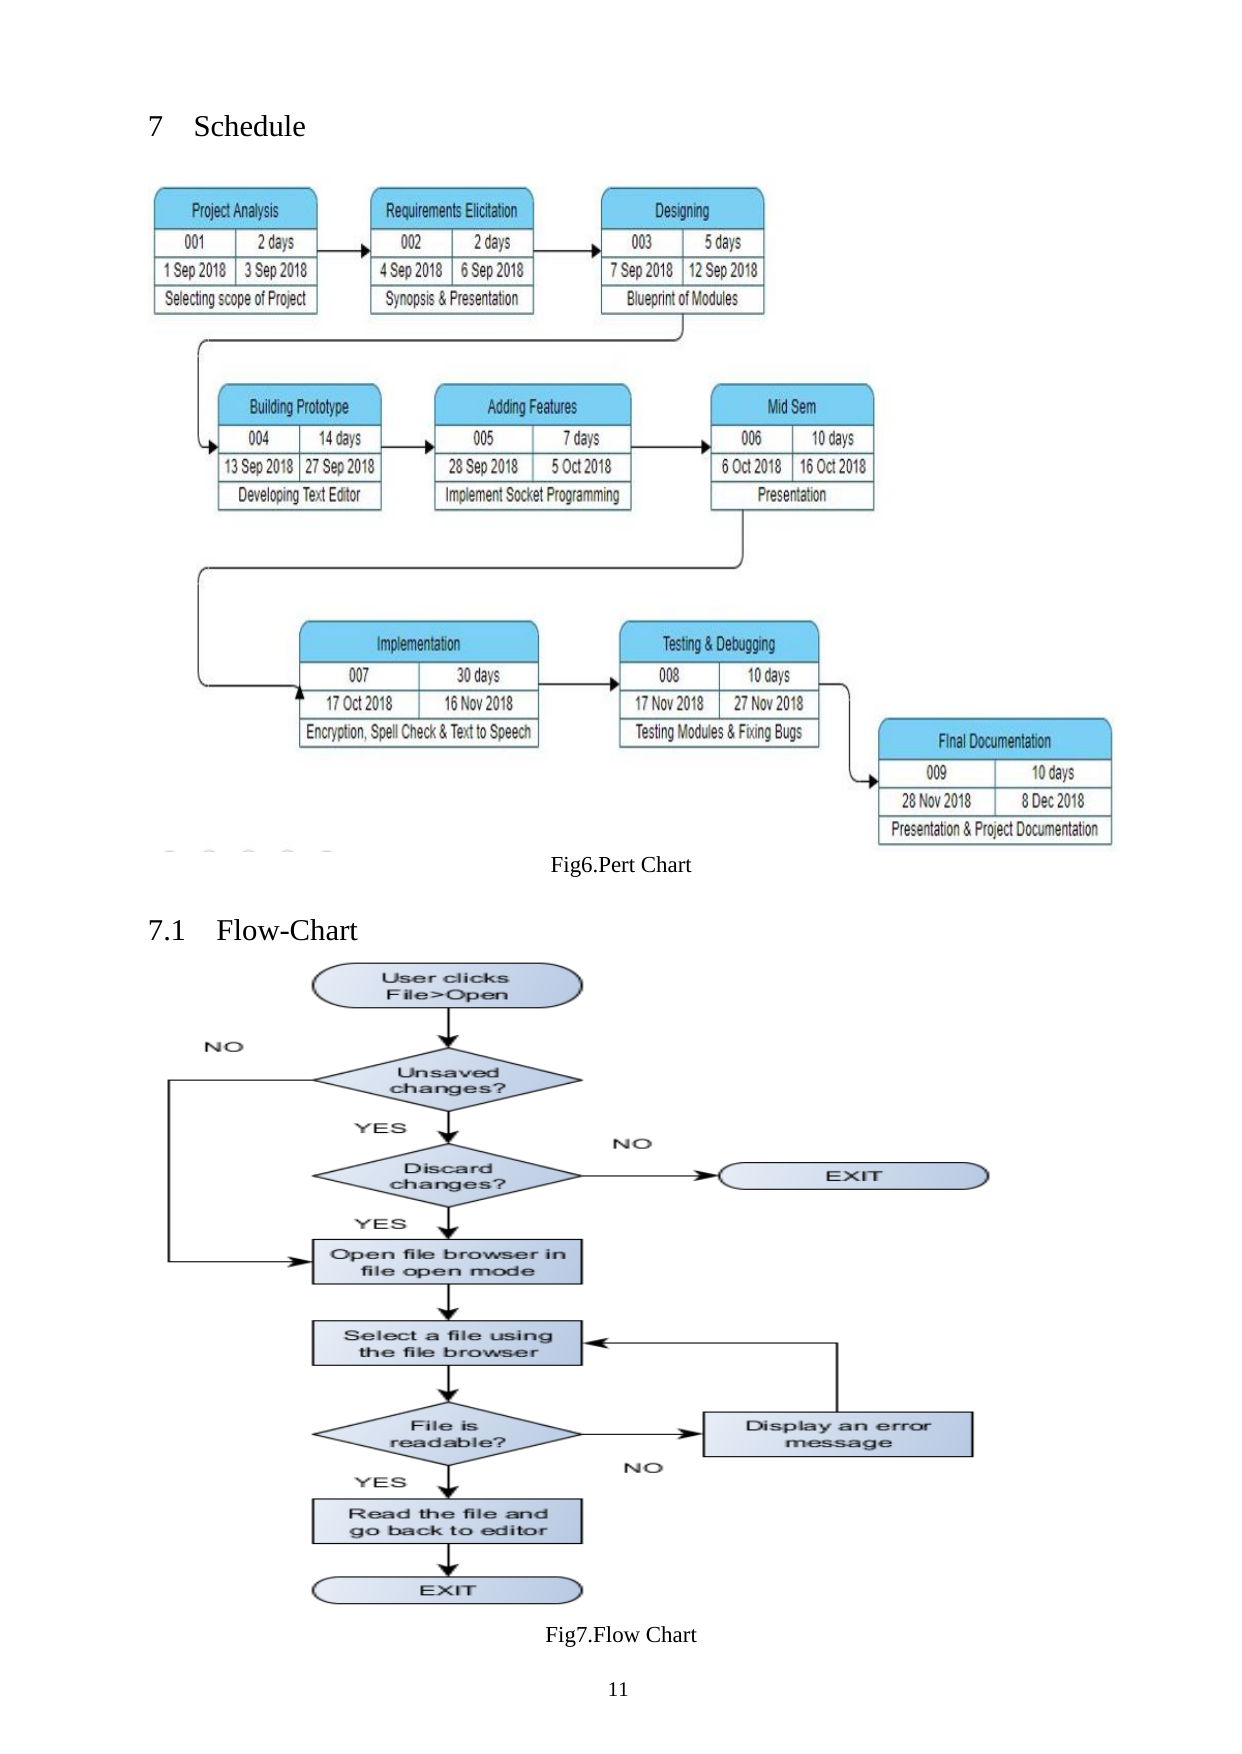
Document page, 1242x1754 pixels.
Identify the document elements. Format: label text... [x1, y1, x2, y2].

text 7.1 Flow-Chart [148, 912, 1054, 947]
text Fig6.Pert Chart [136, 851, 1106, 878]
text Fig7.Flow Chart [136, 1621, 1106, 1647]
picture [147, 177, 1118, 852]
text 7 Schedule [148, 108, 407, 143]
picture [135, 947, 1023, 1621]
